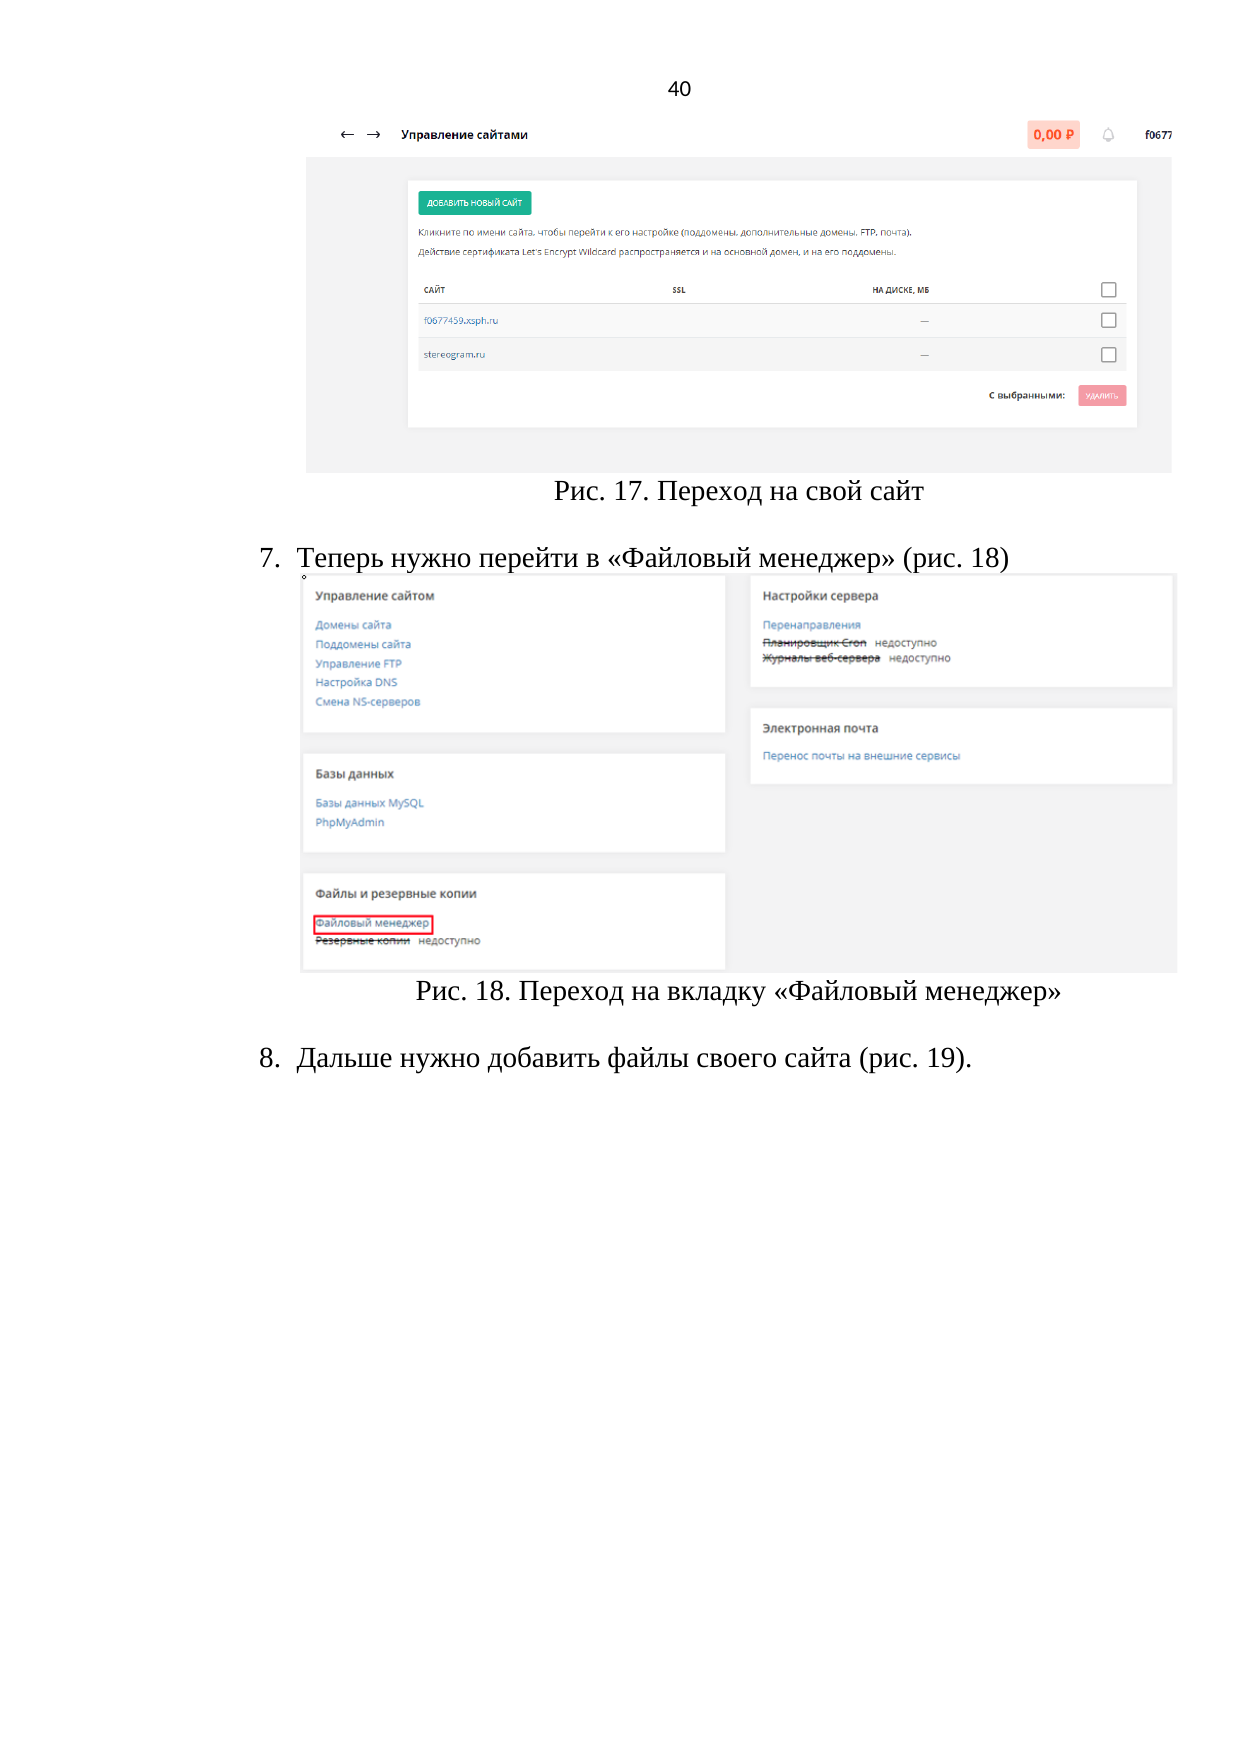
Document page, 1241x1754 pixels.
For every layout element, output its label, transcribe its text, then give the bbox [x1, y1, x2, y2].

list Теперь нужно перейти в «Файловый менеджер» (рис. 18) [259, 540, 1181, 574]
picture [306, 118, 1172, 473]
picture [300, 573, 1178, 973]
list Рис. 17. Переход на свой сайт [296, 473, 1181, 507]
list Рис. 18. Переход на вкладку «Файловый менеджер» [296, 973, 1181, 1006]
list Дальше нужно добавить файлы своего сайта (рис. 19). [259, 1040, 1181, 1073]
